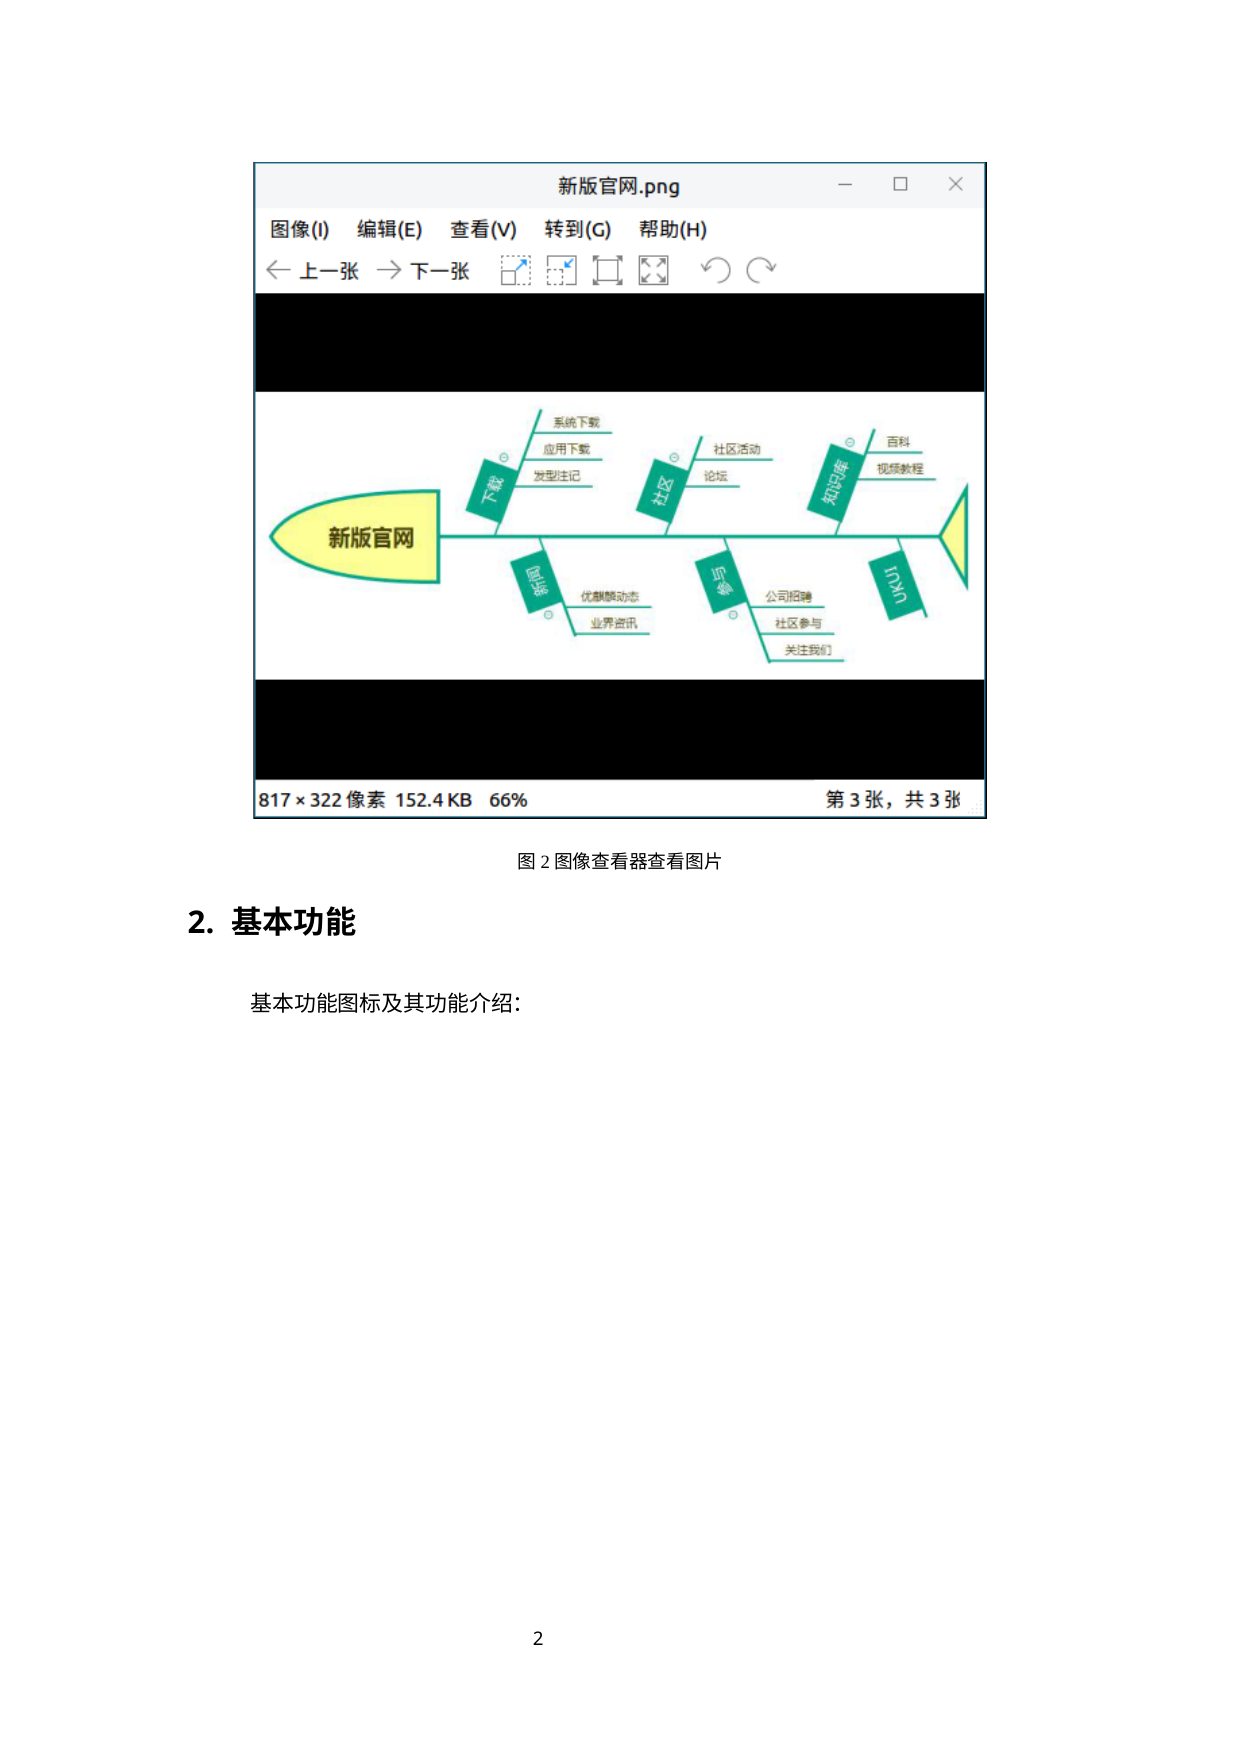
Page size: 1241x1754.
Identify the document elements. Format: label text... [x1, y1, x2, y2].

picture [253, 162, 987, 819]
text 图 2 图像查看器查看图片 [187, 844, 1053, 877]
text 基本功能图标及其功能介绍： [187, 986, 1053, 1018]
subtitle 基本功能 [187, 887, 1053, 952]
